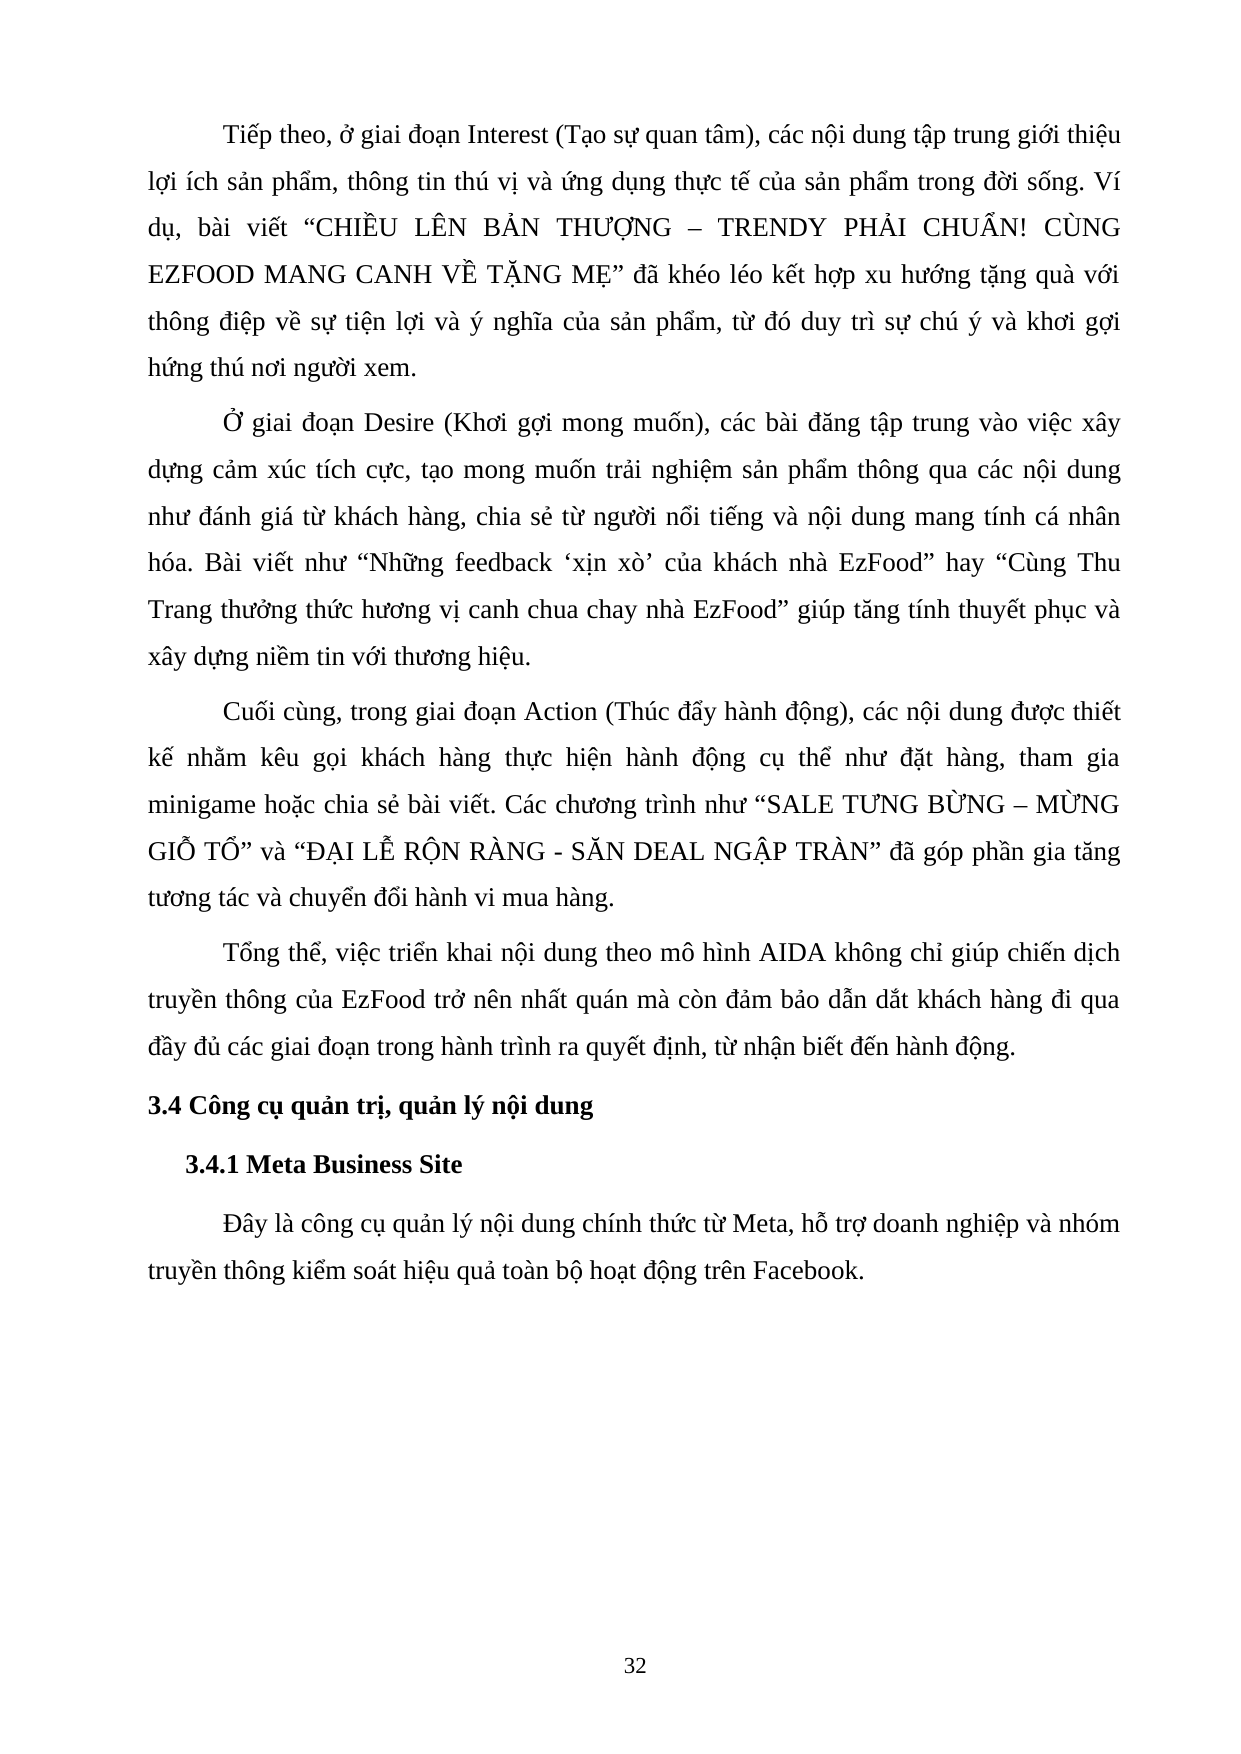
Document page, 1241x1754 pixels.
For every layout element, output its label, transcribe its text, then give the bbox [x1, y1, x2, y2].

text Tiếp theo, ở giai đoạn Interest (Tạo sự quan tâm), các nội dung tập trung giới thiệu lợi ích sản phẩm, thông tin thú vị và ứng dụng thực tế của sản phẩm trong đời sống. Ví dụ, bài viết “CHIỀU LÊN BẢN THƯỢNG – TRENDY PHẢI CHUẨN! CÙNG EZFOOD MANG CANH VỀ TẶNG MẸ” đã khéo léo kết hợp xu hướng tặng quà với thông điệp về sự tiện lợi và ý nghĩa của sản phẩm, từ đó duy trì sự chú ý và khơi gợi hứng thú nơi người xem. [148, 118, 1122, 383]
text Đây là công cụ quản lý nội dung chính thức từ Meta, hỗ trợ doanh nghiệp và nhóm truyền thông kiểm soát hiệu quả toàn bộ hoạt động trên Facebook. [148, 1207, 1122, 1285]
subtitle 3.4 Công cụ quản trị, quản lý nội dung [148, 1089, 1122, 1120]
text Cuối cùng, trong giai đoạn Action (Thúc đẩy hành động), các nội dung được thiết kế nhằm kêu gọi khách hàng thực hiện hành động cụ thể như đặt hàng, tham gia minigame hoặc chia sẻ bài viết. Các chương trình như “SALE TƯNG BỪNG – MỪNG GIỖ TỔ” và “ĐẠI LỄ RỘN RÀNG - SĂN DEAL NGẬP TRÀN” đã góp phần gia tăng tương tác và chuyển đổi hành vi mua hàng. [148, 695, 1122, 913]
text Tổng thể, việc triển khai nội dung theo mô hình AIDA không chỉ giúp chiến dịch truyền thông của EzFood trở nên nhất quán mà còn đảm bảo dẫn dắt khách hàng đi qua đầy đủ các giai đoạn trong hành trình ra quyết định, từ nhận biết đến hành động. [148, 936, 1122, 1061]
subtitle 3.4.1 Meta Business Site [185, 1148, 1122, 1179]
text Ở giai đoạn Desire (Khơi gợi mong muốn), các bài đăng tập trung vào việc xây dựng cảm xúc tích cực, tạo mong muốn trải nghiệm sản phẩm thông qua các nội dung như đánh giá từ khách hàng, chia sẻ từ người nổi tiếng và nội dung mang tính cá nhân hóa. Bài viết như “Những feedback ‘xịn xò’ của khách nhà EzFood” hay “Cùng Thu Trang thưởng thức hương vị canh chua chay nhà EzFood” giúp tăng tính thuyết phục và xây dựng niềm tin với thương hiệu. [148, 406, 1122, 671]
